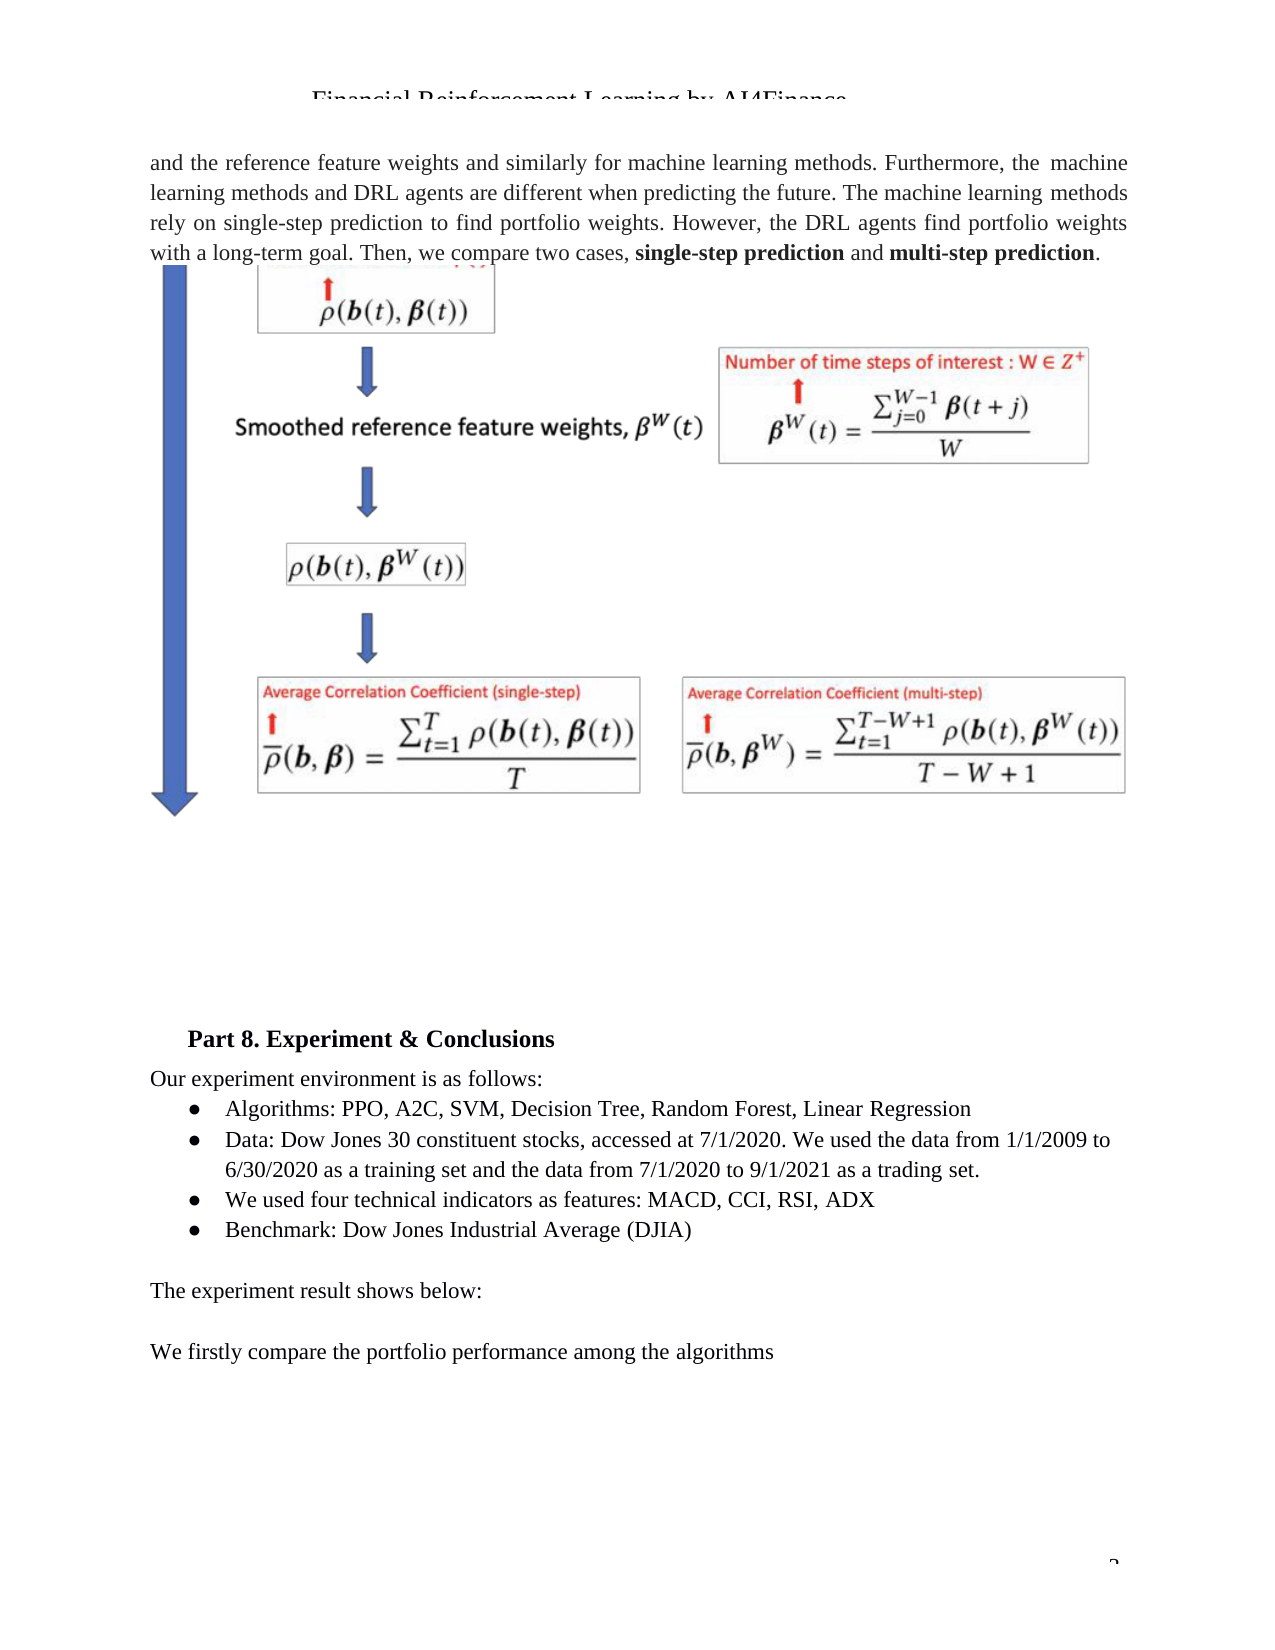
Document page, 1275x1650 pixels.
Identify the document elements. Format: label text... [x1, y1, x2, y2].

list Algorithms: PPO, A2C, SVM, Decision Tree, Random Forest, Linear Regression [187, 1095, 1130, 1121]
list Data: Dow Jones 30 constituent stocks, accessed at 7/1/2020. We used the data from 1/1/2009 to 6/30/2020 as a training set and the data from 7/1/2020 to 9/1/2021 as a trading set. [187, 1126, 1111, 1182]
text Part 8. Experiment & Conclusions [187, 1024, 1130, 1052]
text Our experiment environment is as follows: [150, 1065, 1139, 1091]
list We used four technical indicators as features: MACD, CCI, RSI, ADX [187, 1186, 1130, 1212]
picture [150, 265, 1126, 817]
text and the reference feature weights and similarly for machine learning methods. Furthermore, the machine learning methods and DRL agents are different when predicting the future. The machine learning methods rely on single-step prediction to find portfolio weights. However, the DRL agents find portfolio weights with a long-term goal. Then, we compare two cases, single-step prediction and multi-step prediction. [150, 148, 1128, 266]
list Benchmark: Dow Jones Industrial Average (DJIA) The experiment result shows below: [150, 1216, 692, 1303]
text We firstly compare the portfolio performance among the algorithms [150, 1338, 1139, 1364]
